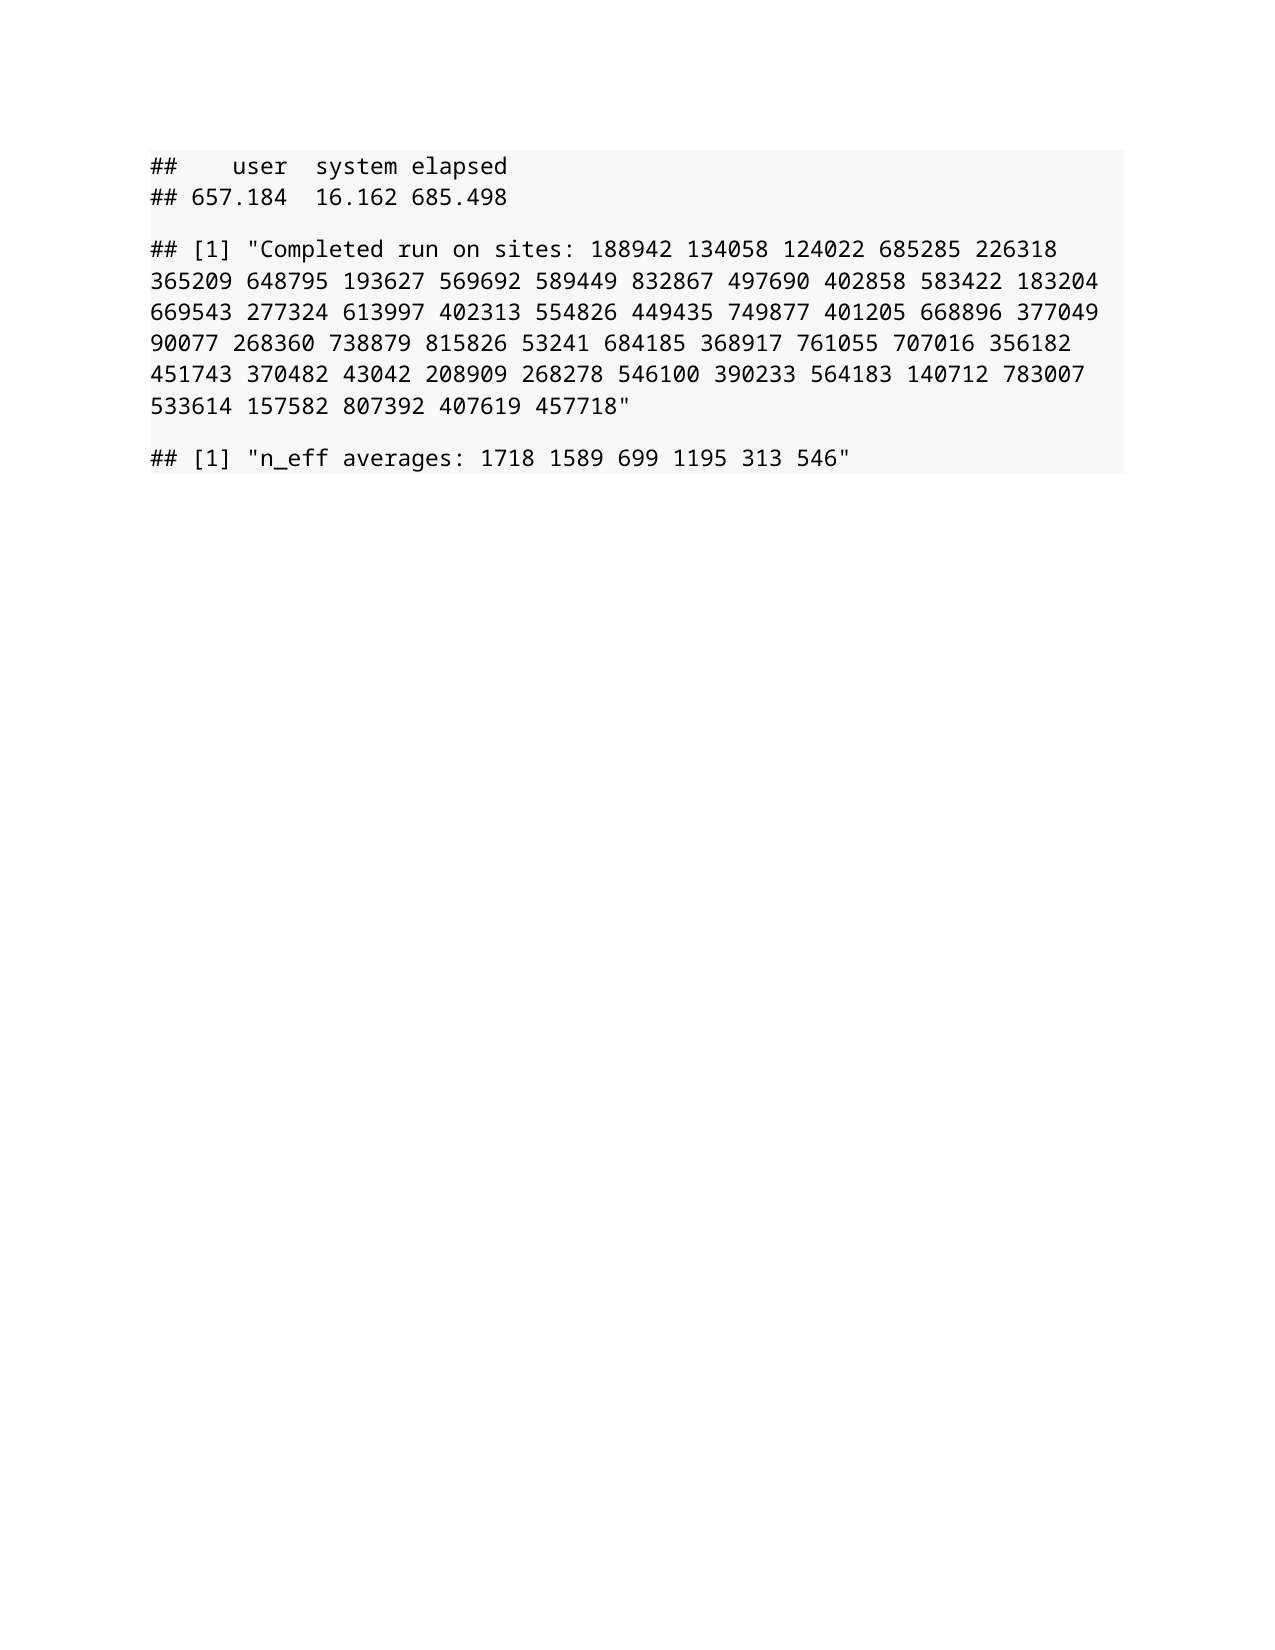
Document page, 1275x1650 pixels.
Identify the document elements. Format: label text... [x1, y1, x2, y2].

text ## user system elapsed ## 657.184 16.162 685.498 [150, 150, 1125, 212]
text ## [1] "Completed run on sites: 188942 134058 124022 685285 226318 365209 648795 193627 569692 589449 832867 497690 402858 583422 183204 669543 277324 613997 402313 554826 449435 749877 401205 668896 377049 90077 268360 738879 815826 53241 684185 368917 761055 707016 356182 451743 370482 43042 208909 268278 546100 390233 564183 140712 783007 533614 157582 807392 407619 457718" [150, 233, 1125, 421]
text ## [1] "n_eff averages: 1718 1589 699 1195 313 546" [150, 442, 1125, 473]
